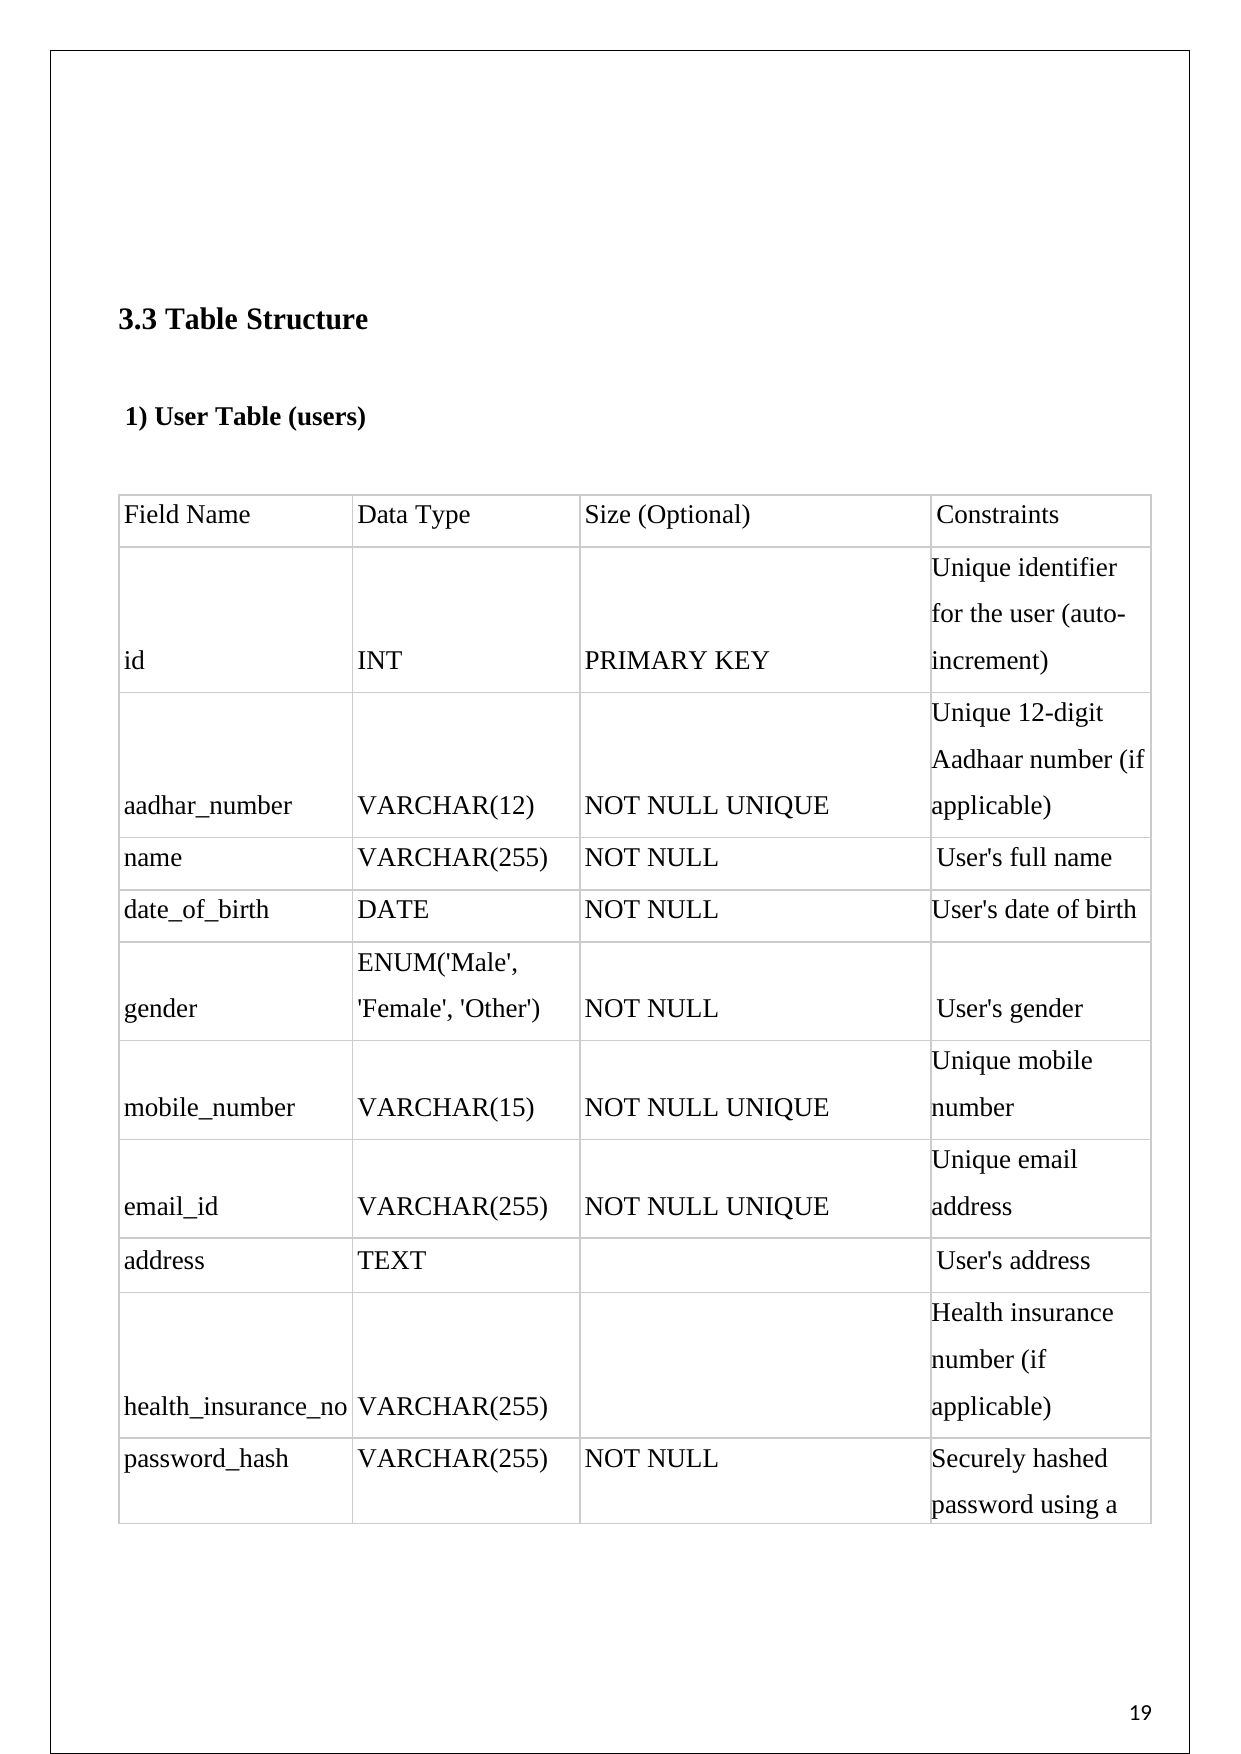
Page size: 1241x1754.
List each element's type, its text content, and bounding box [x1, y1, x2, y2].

table_cell email_id [120, 1140, 352, 1237]
table_header Field Name [120, 496, 352, 546]
table_header Data Type [353, 496, 579, 546]
table_cell VARCHAR(15) [353, 1041, 579, 1138]
table_cell INT [353, 548, 579, 691]
table_cell id [120, 548, 352, 691]
table_cell User's date of birth [932, 891, 1150, 941]
table_header Constraints [932, 496, 1150, 546]
table_cell VARCHAR(255) [353, 1140, 579, 1237]
table_cell TEXT [353, 1239, 579, 1292]
table_cell NOT NULL UNIQUE [581, 1140, 930, 1237]
table_cell VARCHAR(255) [353, 838, 579, 889]
table_cell VARCHAR(12) [353, 693, 579, 837]
table_cell PRIMARY KEY [581, 548, 930, 691]
table_cell User's gender [932, 943, 1150, 1040]
text 1) User Table (users) [118, 401, 1152, 432]
table_cell password_hash [120, 1439, 352, 1523]
table_cell NOT NULL UNIQUE [581, 1041, 930, 1138]
table_cell health_insurance_no [120, 1293, 352, 1437]
table_cell User's address [932, 1239, 1150, 1292]
table_cell [581, 1239, 930, 1292]
table_cell ENUM('Male', 'Female', 'Other') [353, 943, 579, 1040]
table_cell aadhar_number [120, 693, 352, 837]
table_cell NOT NULL [581, 943, 930, 1040]
table_cell Unique email address [932, 1140, 1150, 1237]
table_cell date_of_birth [120, 891, 352, 941]
table_cell NOT NULL [581, 838, 930, 889]
table_cell User's full name [932, 838, 1150, 889]
table_cell Unique identifier for the user (auto-increment) [932, 548, 1150, 691]
table_cell Health insurance number (if applicable) [932, 1293, 1150, 1437]
text 3.3 Table Structure [118, 300, 1152, 336]
table_cell NOT NULL [581, 891, 930, 941]
table_cell VARCHAR(255) [353, 1439, 579, 1523]
table_cell gender [120, 943, 352, 1040]
table_header Size (Optional) [581, 496, 930, 546]
table_cell address [120, 1239, 352, 1292]
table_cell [932, 1439, 1150, 1523]
table_cell NOT NULL [581, 1439, 930, 1523]
table_cell [581, 1293, 930, 1437]
table_cell mobile_number [120, 1041, 352, 1138]
table_cell NOT NULL UNIQUE [581, 693, 930, 837]
table_cell VARCHAR(255) [353, 1293, 579, 1437]
table_cell name [120, 838, 352, 889]
table_cell Unique 12-digit Aadhaar number (if applicable) [932, 693, 1150, 837]
table_cell Unique mobile number [932, 1041, 1150, 1138]
table_cell DATE [353, 891, 579, 941]
